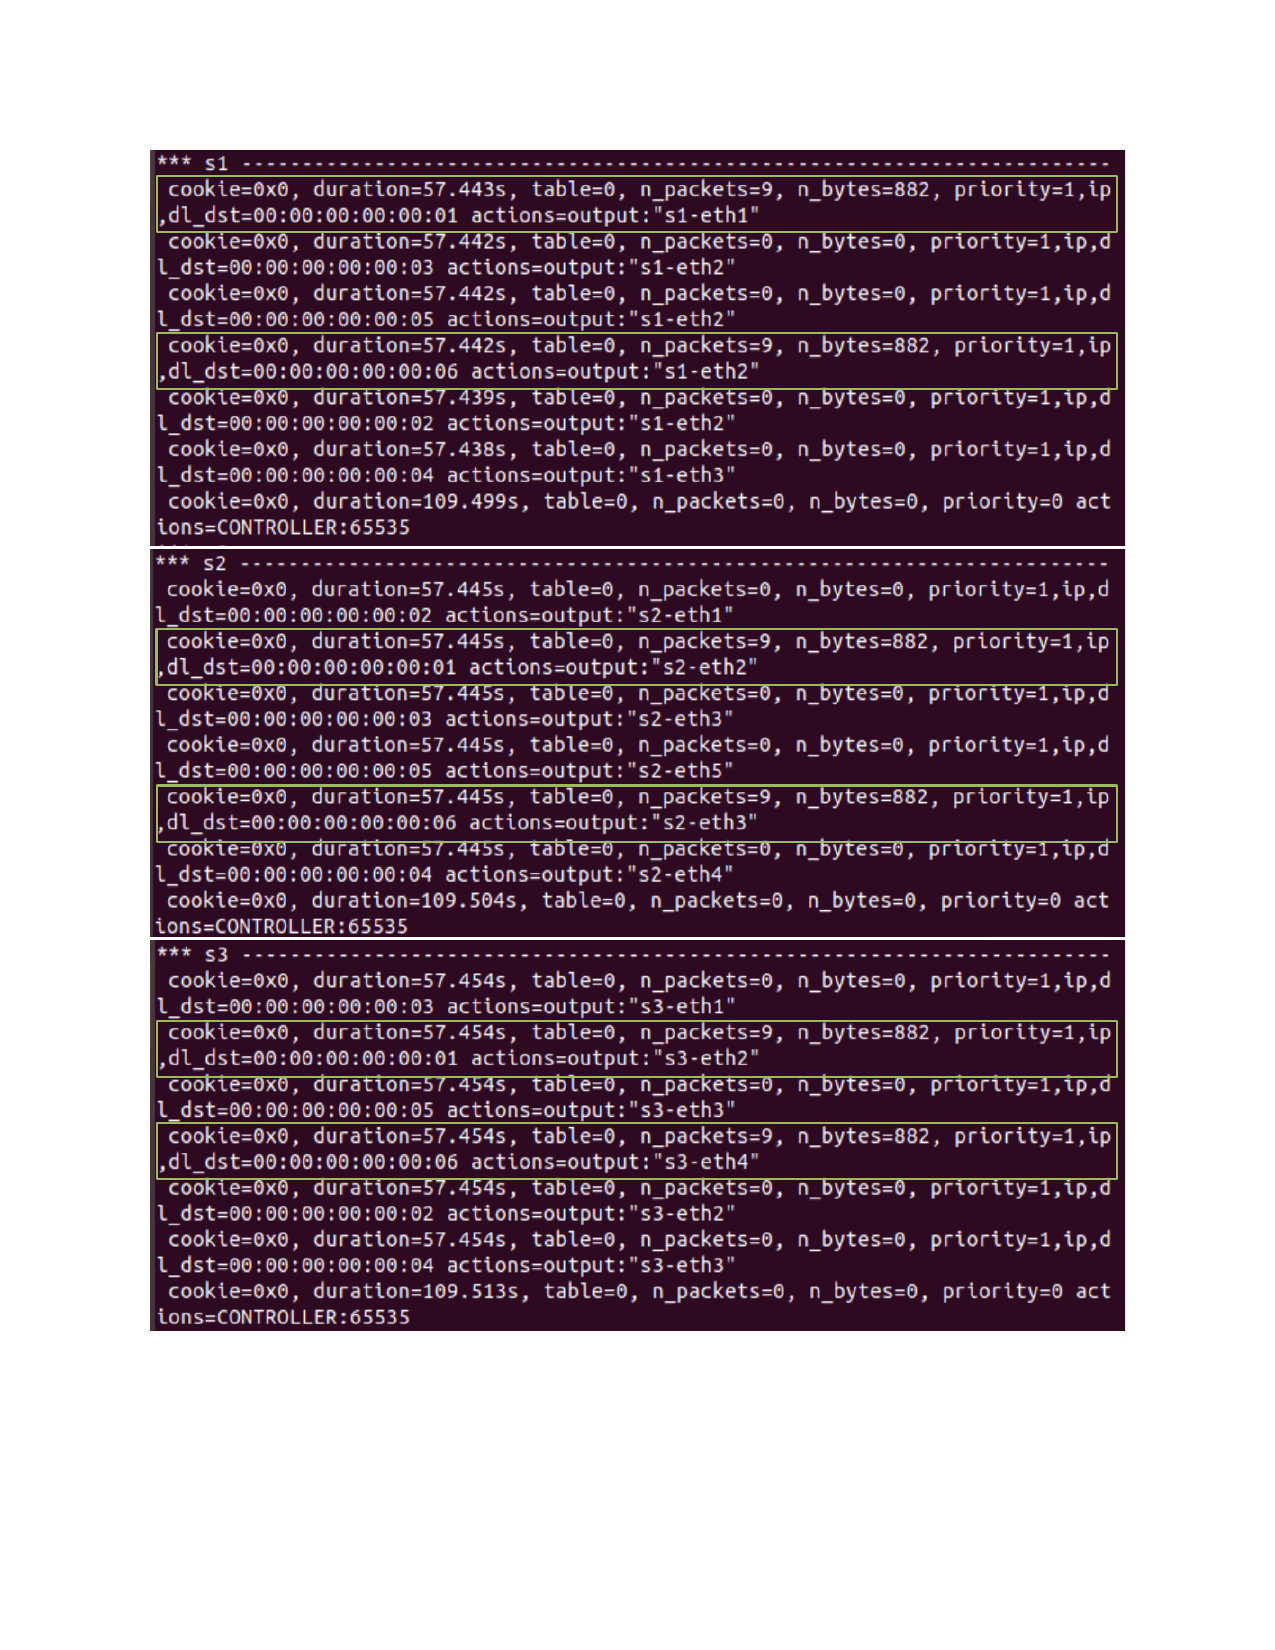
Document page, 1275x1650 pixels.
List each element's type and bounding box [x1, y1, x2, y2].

picture [150, 150, 1125, 546]
picture [150, 940, 1125, 1331]
picture [150, 549, 1125, 937]
